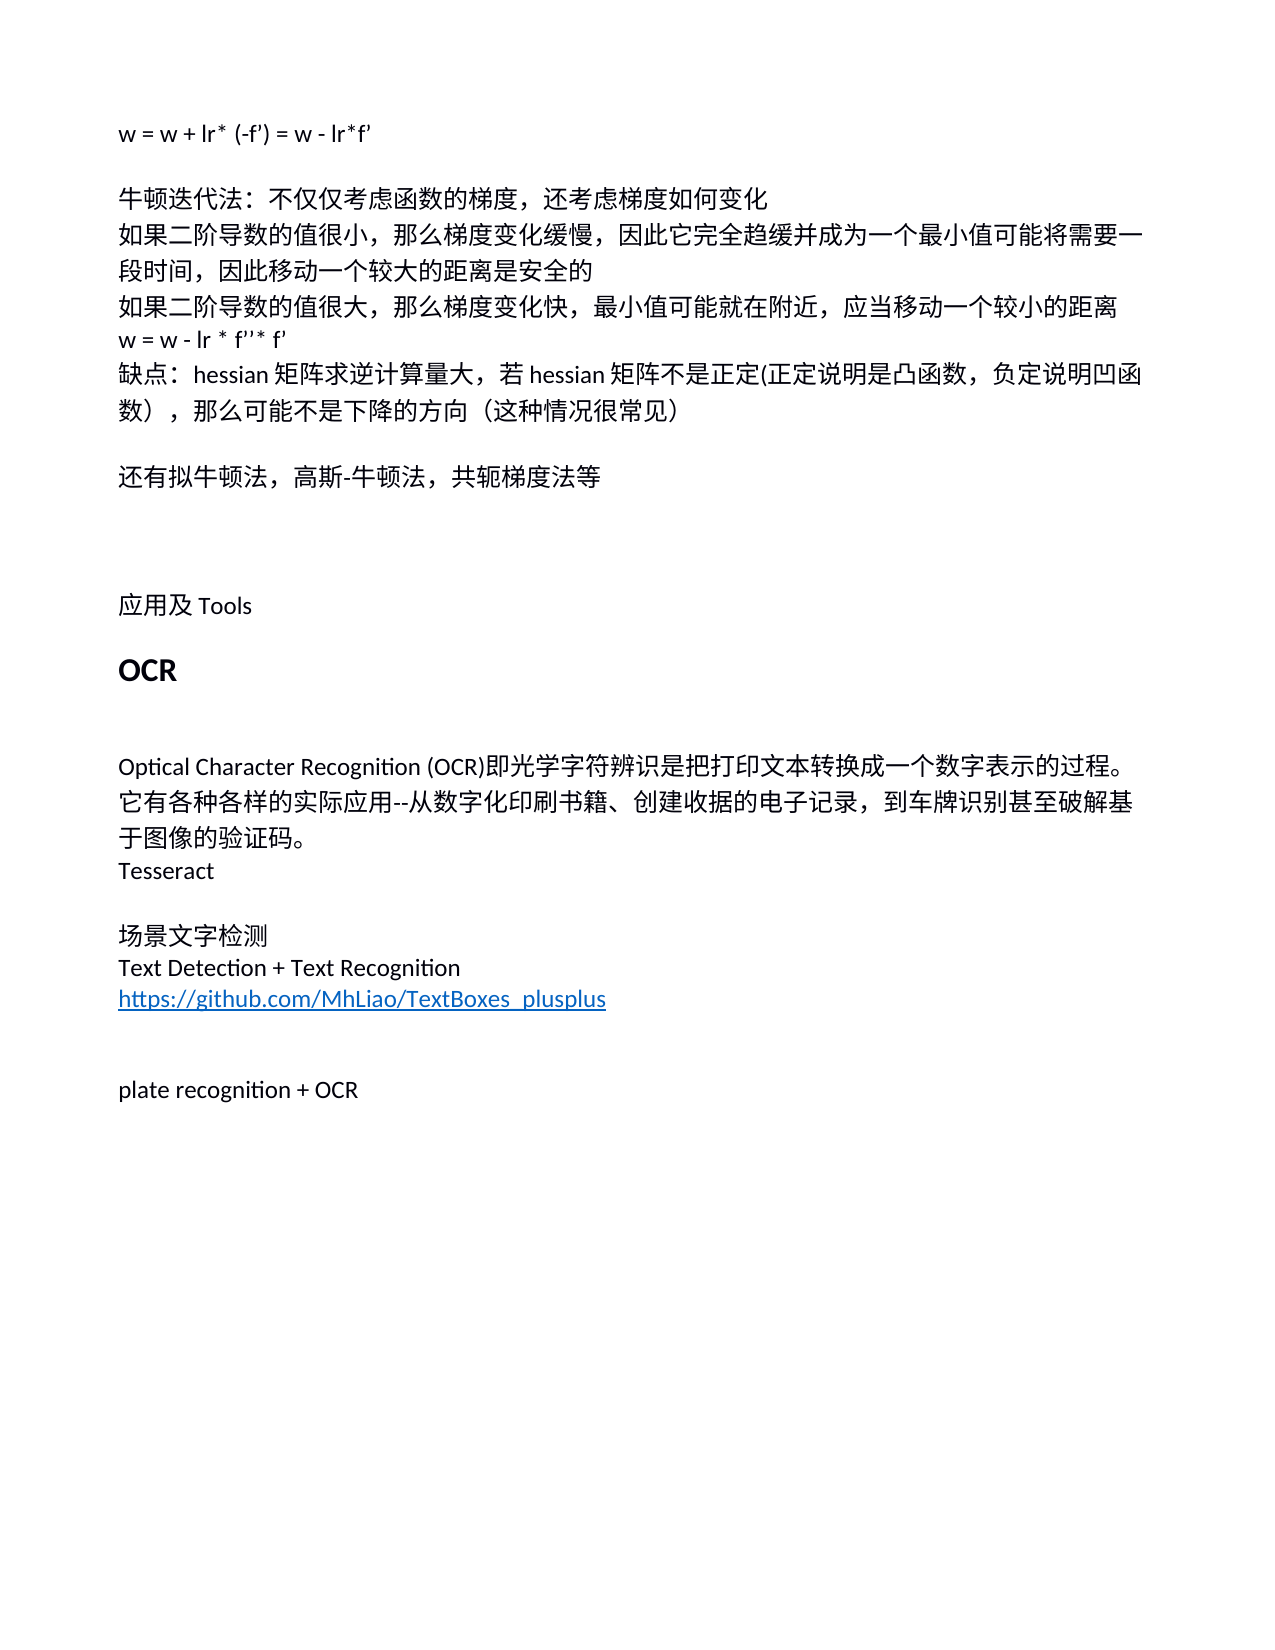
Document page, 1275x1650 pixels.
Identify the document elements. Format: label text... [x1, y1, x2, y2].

text w = w - lr * f’’* f’ [118, 324, 1157, 355]
text 牛顿迭代法：不仅仅考虑函数的梯度，还考虑梯度如何变化 [118, 179, 1157, 215]
text Tesseract [118, 855, 1157, 886]
text 如果二阶导数的值很小，那么梯度变化缓慢，因此它完全趋缓并成为一个最小值可能将需要一段时间，因此移动一个较大的距离是安全的 [118, 215, 1157, 288]
text w = w + lr* (-f’) = w - lr*f’ [118, 118, 1157, 149]
text 还有拟牛顿法，高斯-牛顿法，共轭梯度法等 [118, 458, 1157, 494]
text https://github.com/MhLiao/TextBoxes_plusplus [118, 983, 1157, 1013]
text 如果二阶导数的值很大，那么梯度变化快，最小值可能就在附近，应当移动一个较小的距离 [118, 288, 1157, 324]
text 场景文字检测 [118, 916, 1157, 952]
subtitle OCR [118, 649, 1157, 689]
text 应用及Tools [118, 586, 1157, 622]
text 缺点：hessian矩阵求逆计算量大，若hessian矩阵不是正定(正定说明是凸函数，负定说明凹函数），那么可能不是下降的方向（这种情况很常见） [118, 355, 1157, 427]
text Optical Character Recognition (OCR)即光学字符辨识是把打印文本转换成一个数字表示的过程。它有各种各样的实际应用--从数字化印刷书籍、创建收据的电子记录，到车牌识别甚至破解基于图像的验证码。 [118, 746, 1157, 855]
text plate recognition + OCR [118, 1074, 1157, 1105]
text Text Detection + Text Recognition [118, 952, 1157, 983]
